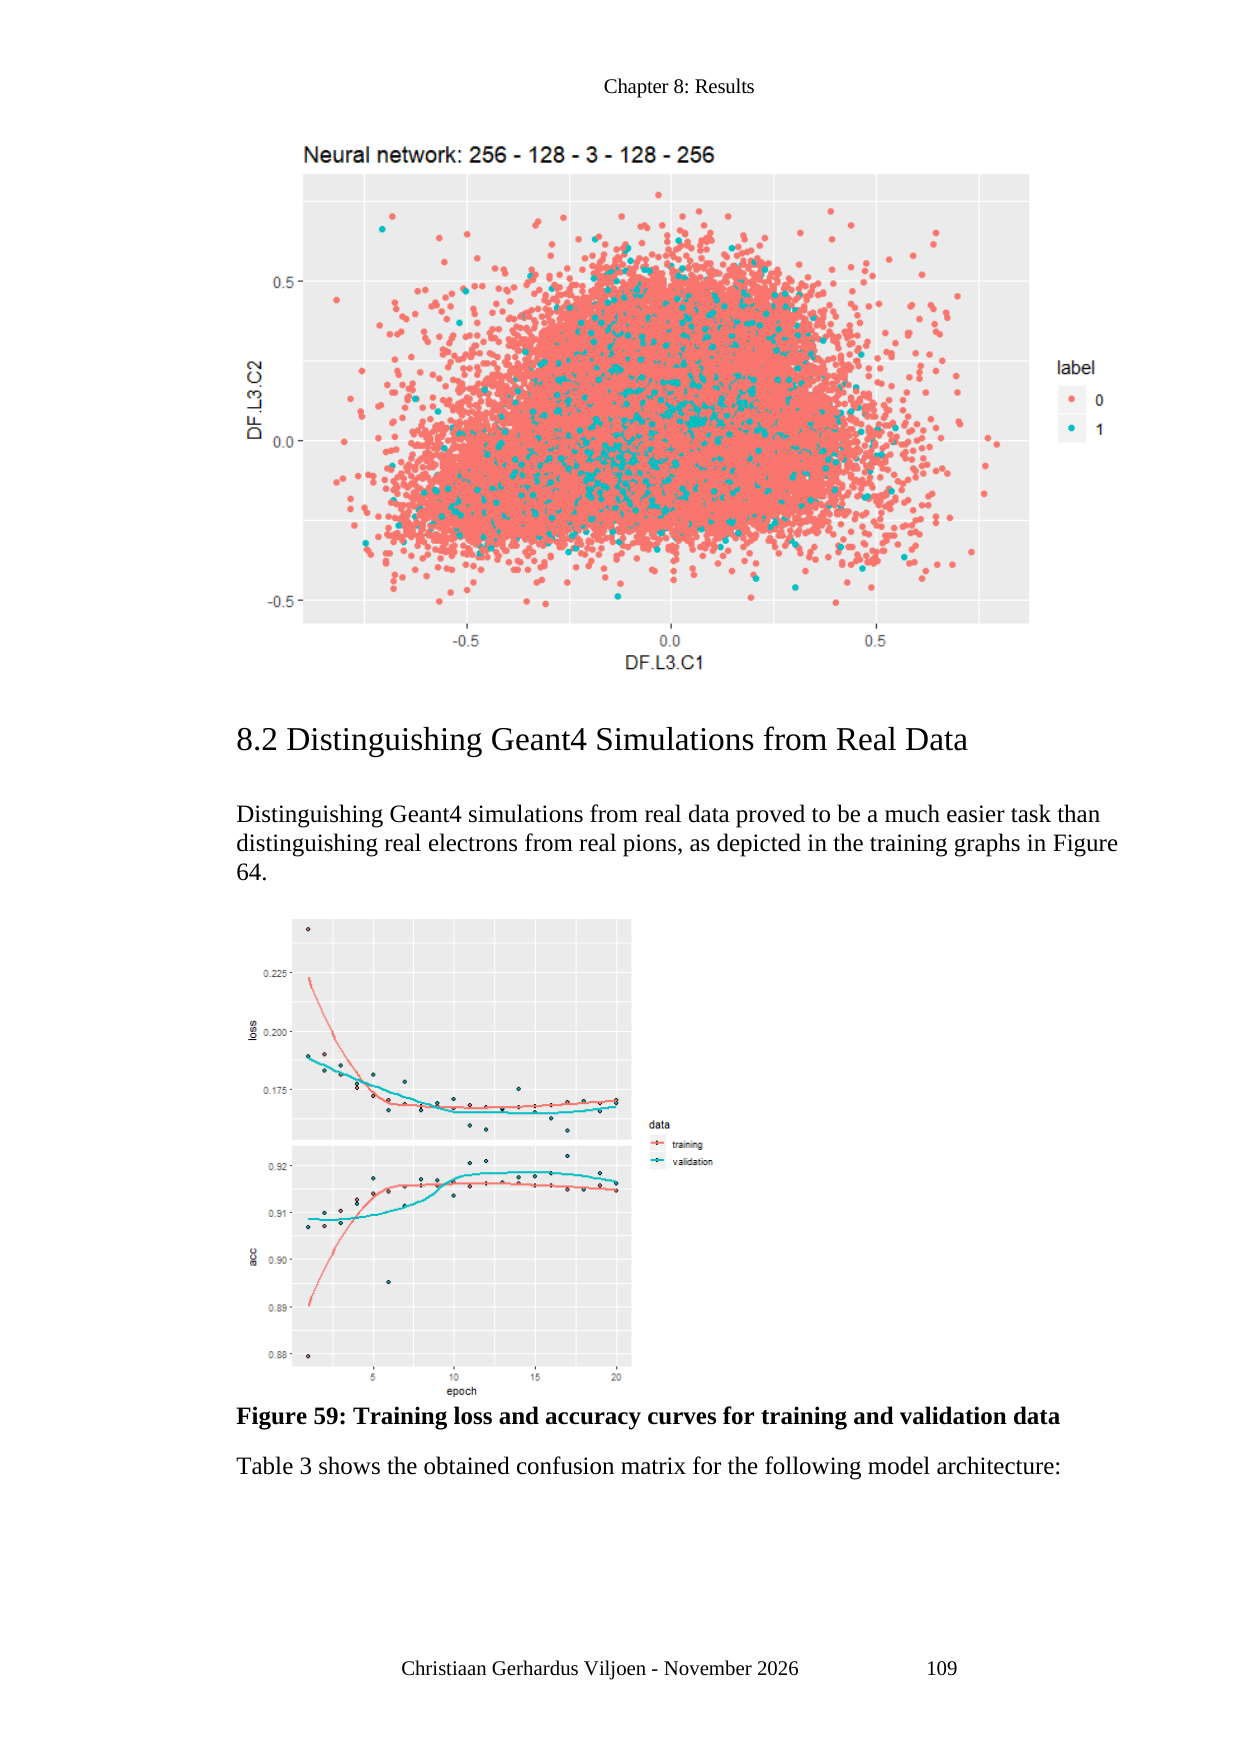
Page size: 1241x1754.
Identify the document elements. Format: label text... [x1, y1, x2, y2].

text Distinguishing Geant4 simulations from real data proved to be a much easier task than distinguishing real electrons from real pions, as depicted in the training graphs in Figure 59. [236, 799, 1122, 885]
text Figure 59: Training loss and accuracy curves for training and validation data [236, 1401, 1122, 1430]
picture [236, 914, 724, 1402]
picture [236, 135, 1123, 682]
text Table 3 shows the obtained confusion matrix for the following model architecture: [236, 1451, 1122, 1479]
subtitle Distinguishing Geant4 Simulations from Real Data [236, 719, 1122, 758]
